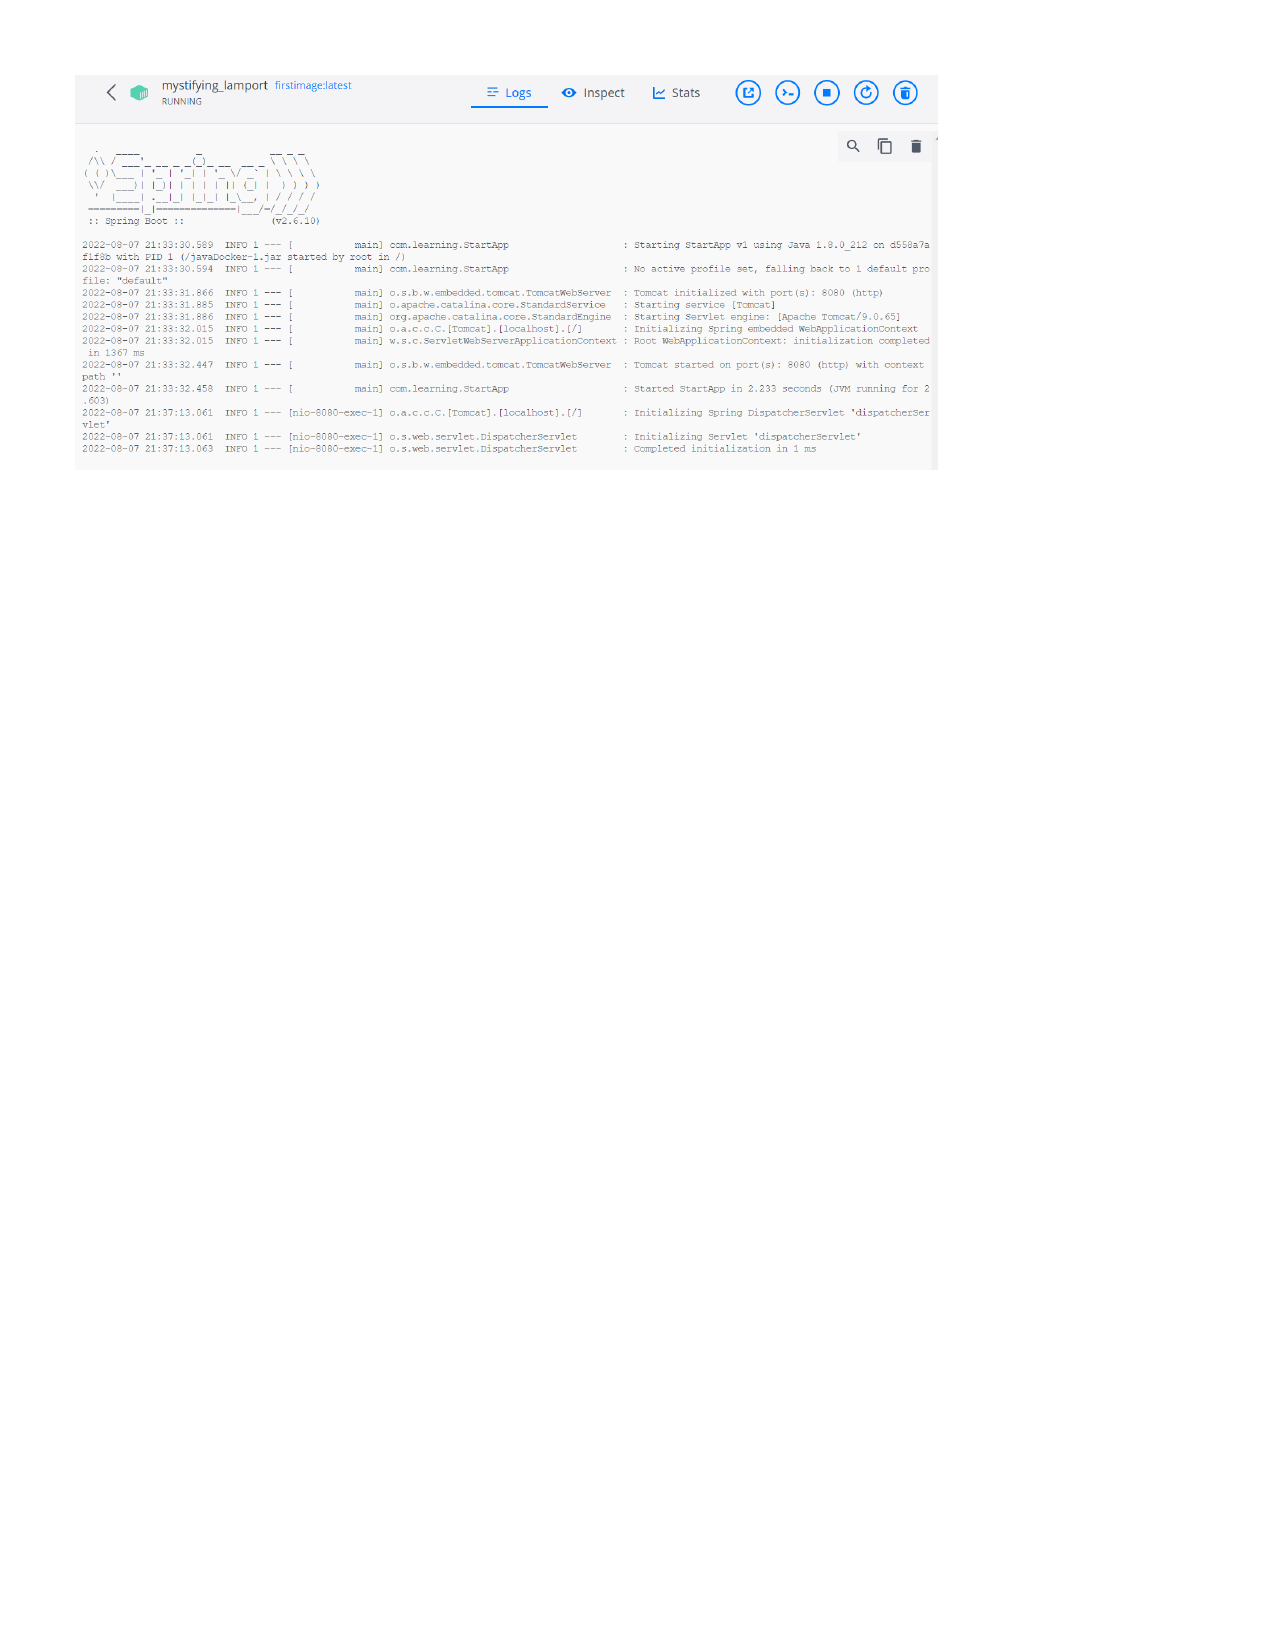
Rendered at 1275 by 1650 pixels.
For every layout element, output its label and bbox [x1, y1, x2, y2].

picture [75, 75, 938, 470]
